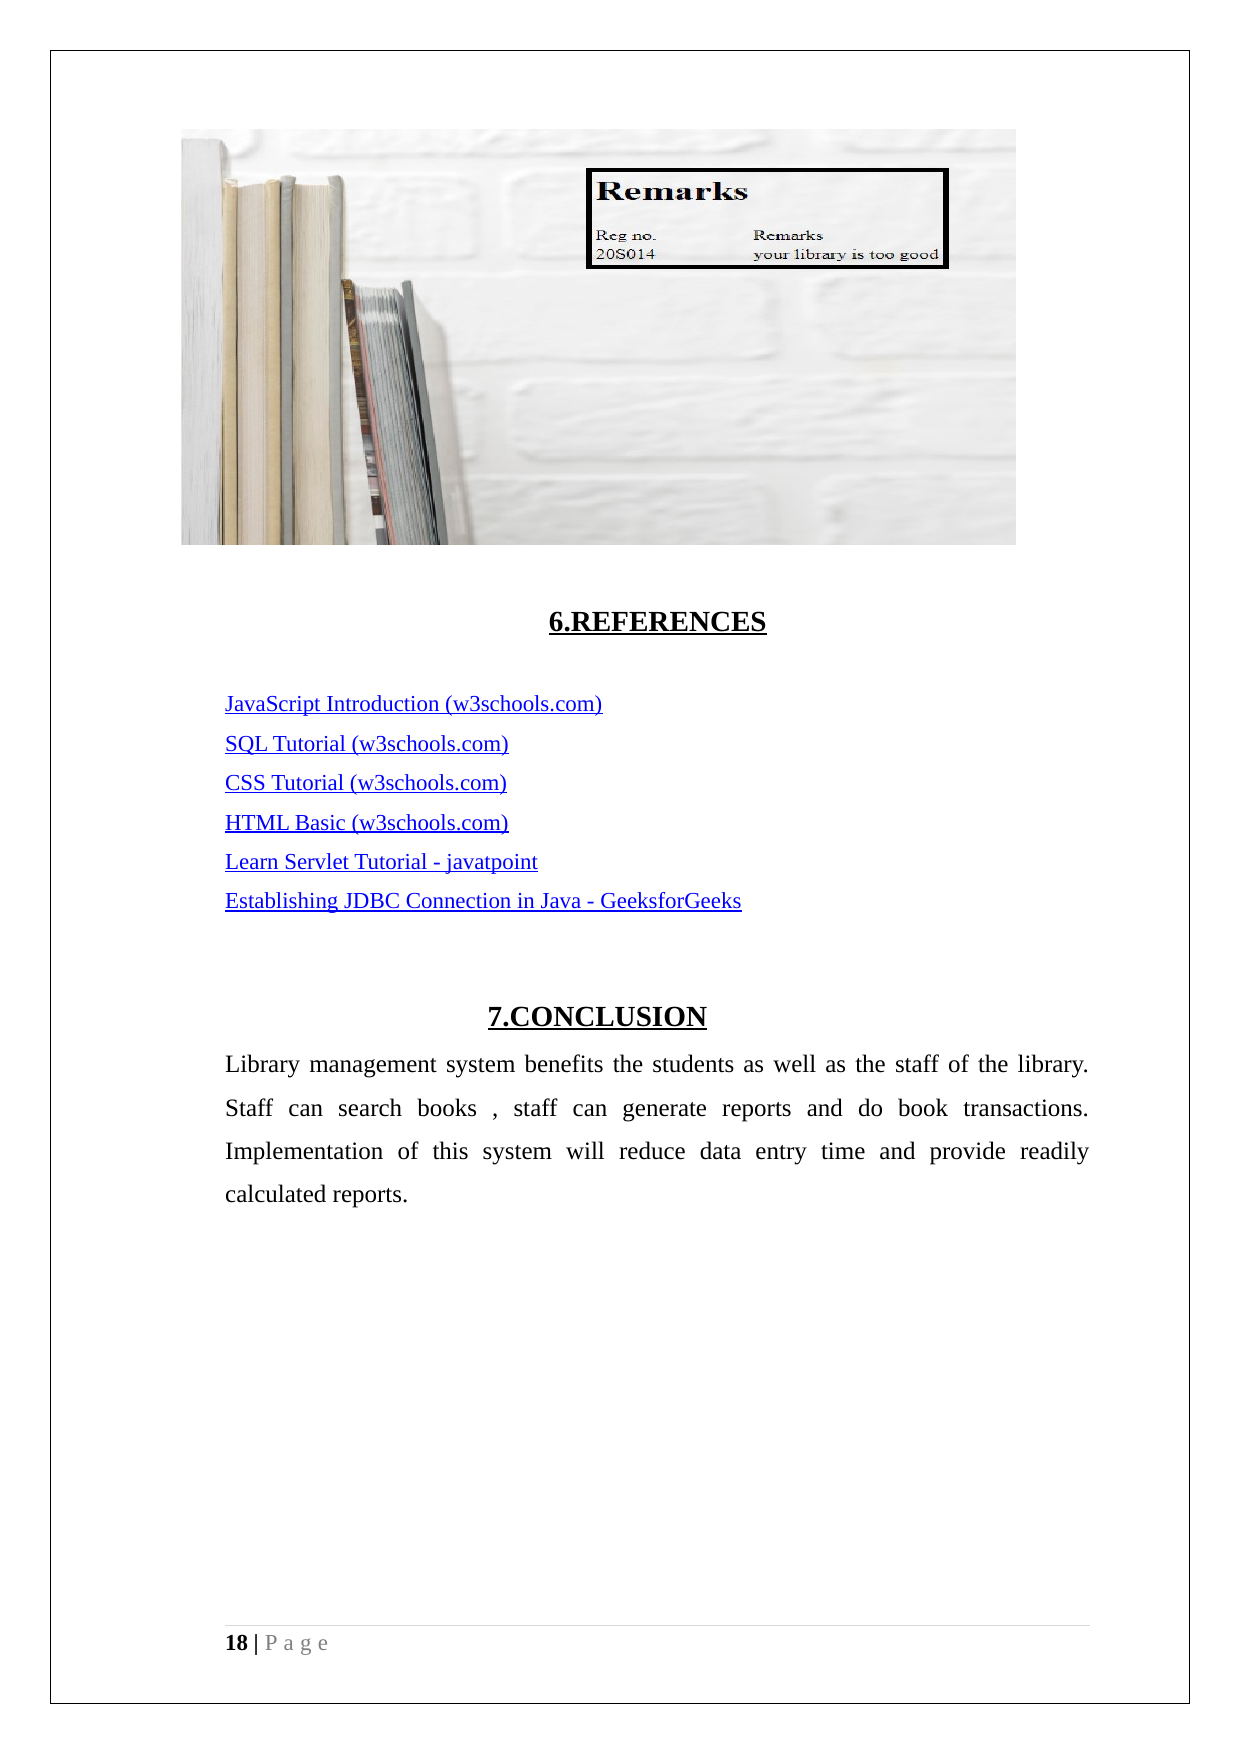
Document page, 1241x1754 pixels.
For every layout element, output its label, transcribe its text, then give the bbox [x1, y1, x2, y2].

text Establishing JDBC Connection in Java - GeeksforGeeks [225, 888, 1090, 914]
text CSS Tutorial (w3schools.com) [225, 769, 1090, 796]
text Library management system benefits the students as well as the staff of the library. Staff can search books , staff can generate reports and do book transactions. Implementation of this system will reduce data entry time and provide readily calculated reports. [225, 1049, 1090, 1208]
text HTML Basic (w3schools.com) [225, 809, 1090, 835]
text JavaScript Introduction (w3schools.com) [225, 690, 1090, 717]
picture [181, 129, 1016, 545]
text SQL Tutorial (w3schools.com) [225, 730, 1090, 756]
text Learn Servlet Tutorial - javatpoint [225, 848, 1090, 874]
text 6.REFERENCES [225, 604, 1090, 637]
text 7.CONCLUSION [225, 999, 1090, 1033]
